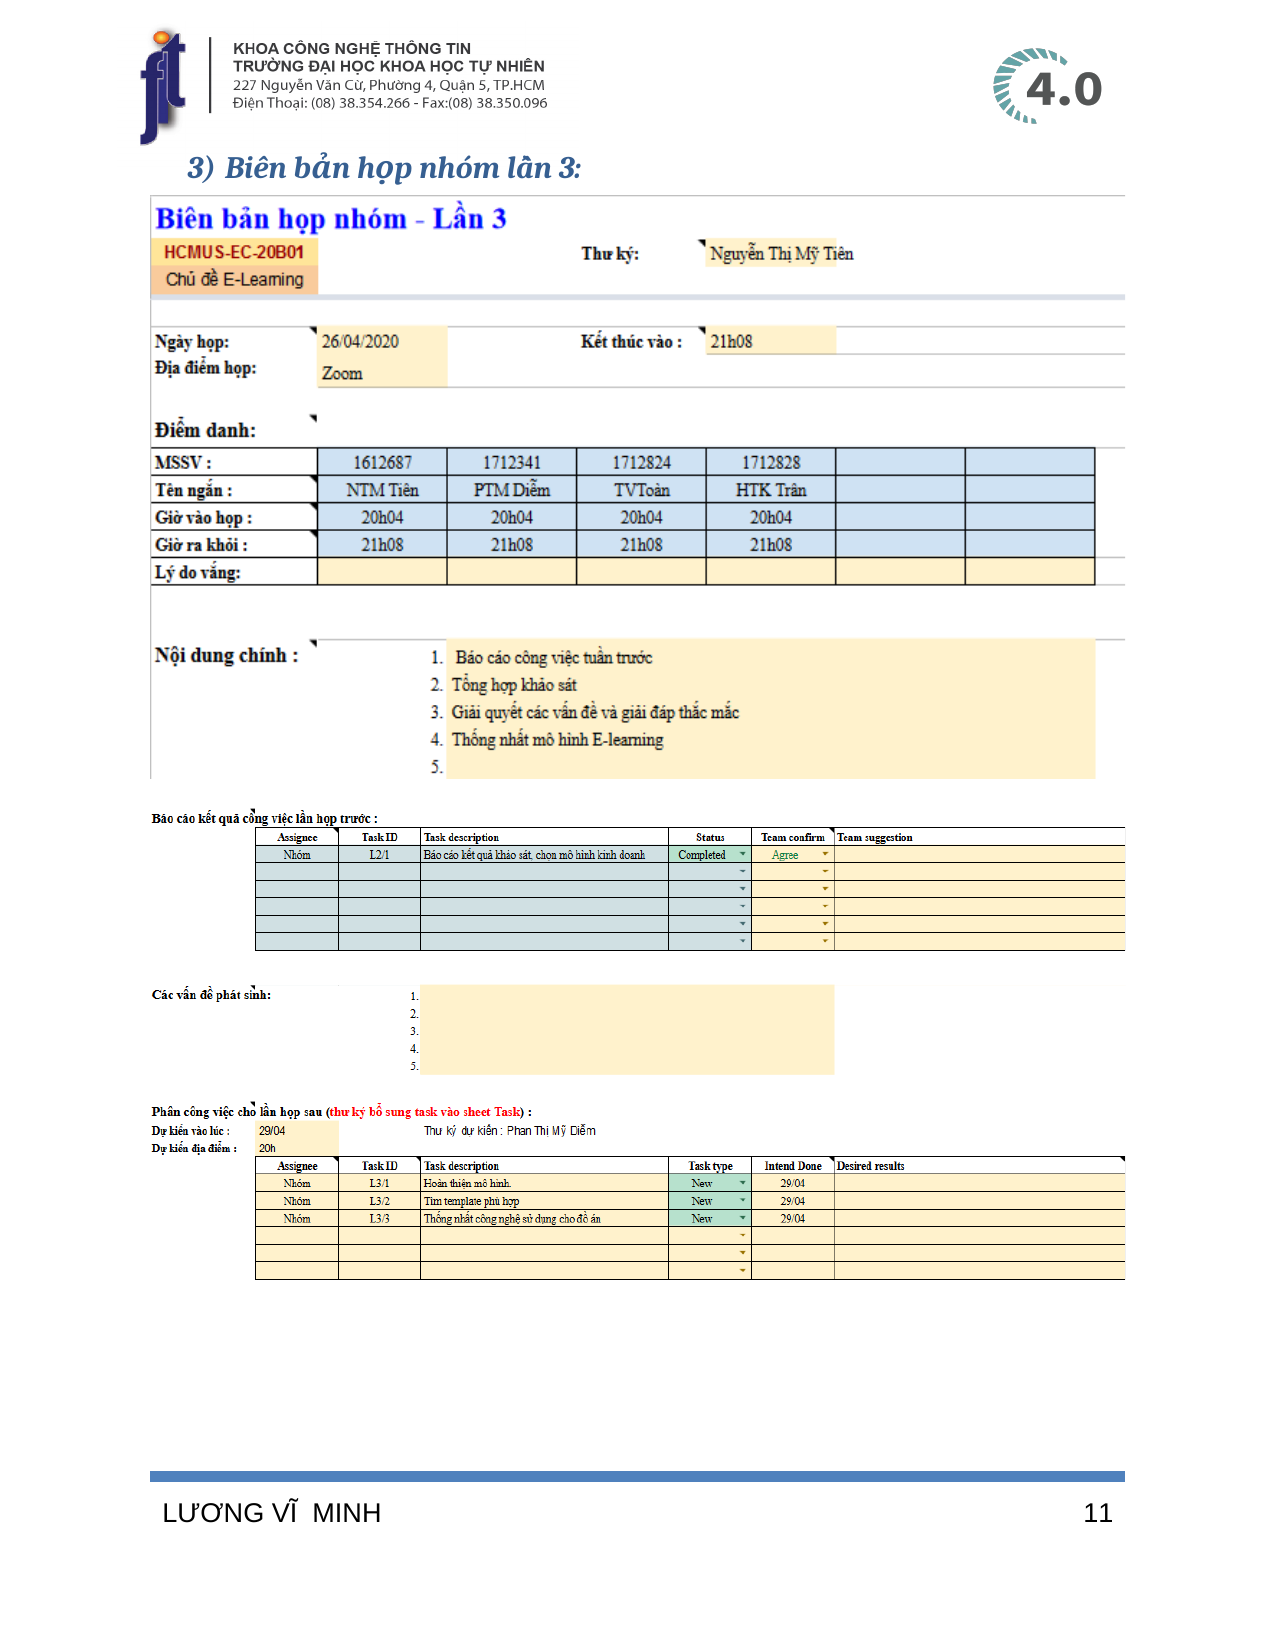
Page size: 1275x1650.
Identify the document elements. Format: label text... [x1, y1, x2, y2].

picture [150, 195, 1125, 779]
picture [150, 1100, 1125, 1284]
picture [117, 21, 580, 167]
subtitle Biên bản họp nhóm lần 3: [187, 150, 1125, 186]
picture [150, 804, 1125, 1076]
picture [985, 41, 1108, 127]
